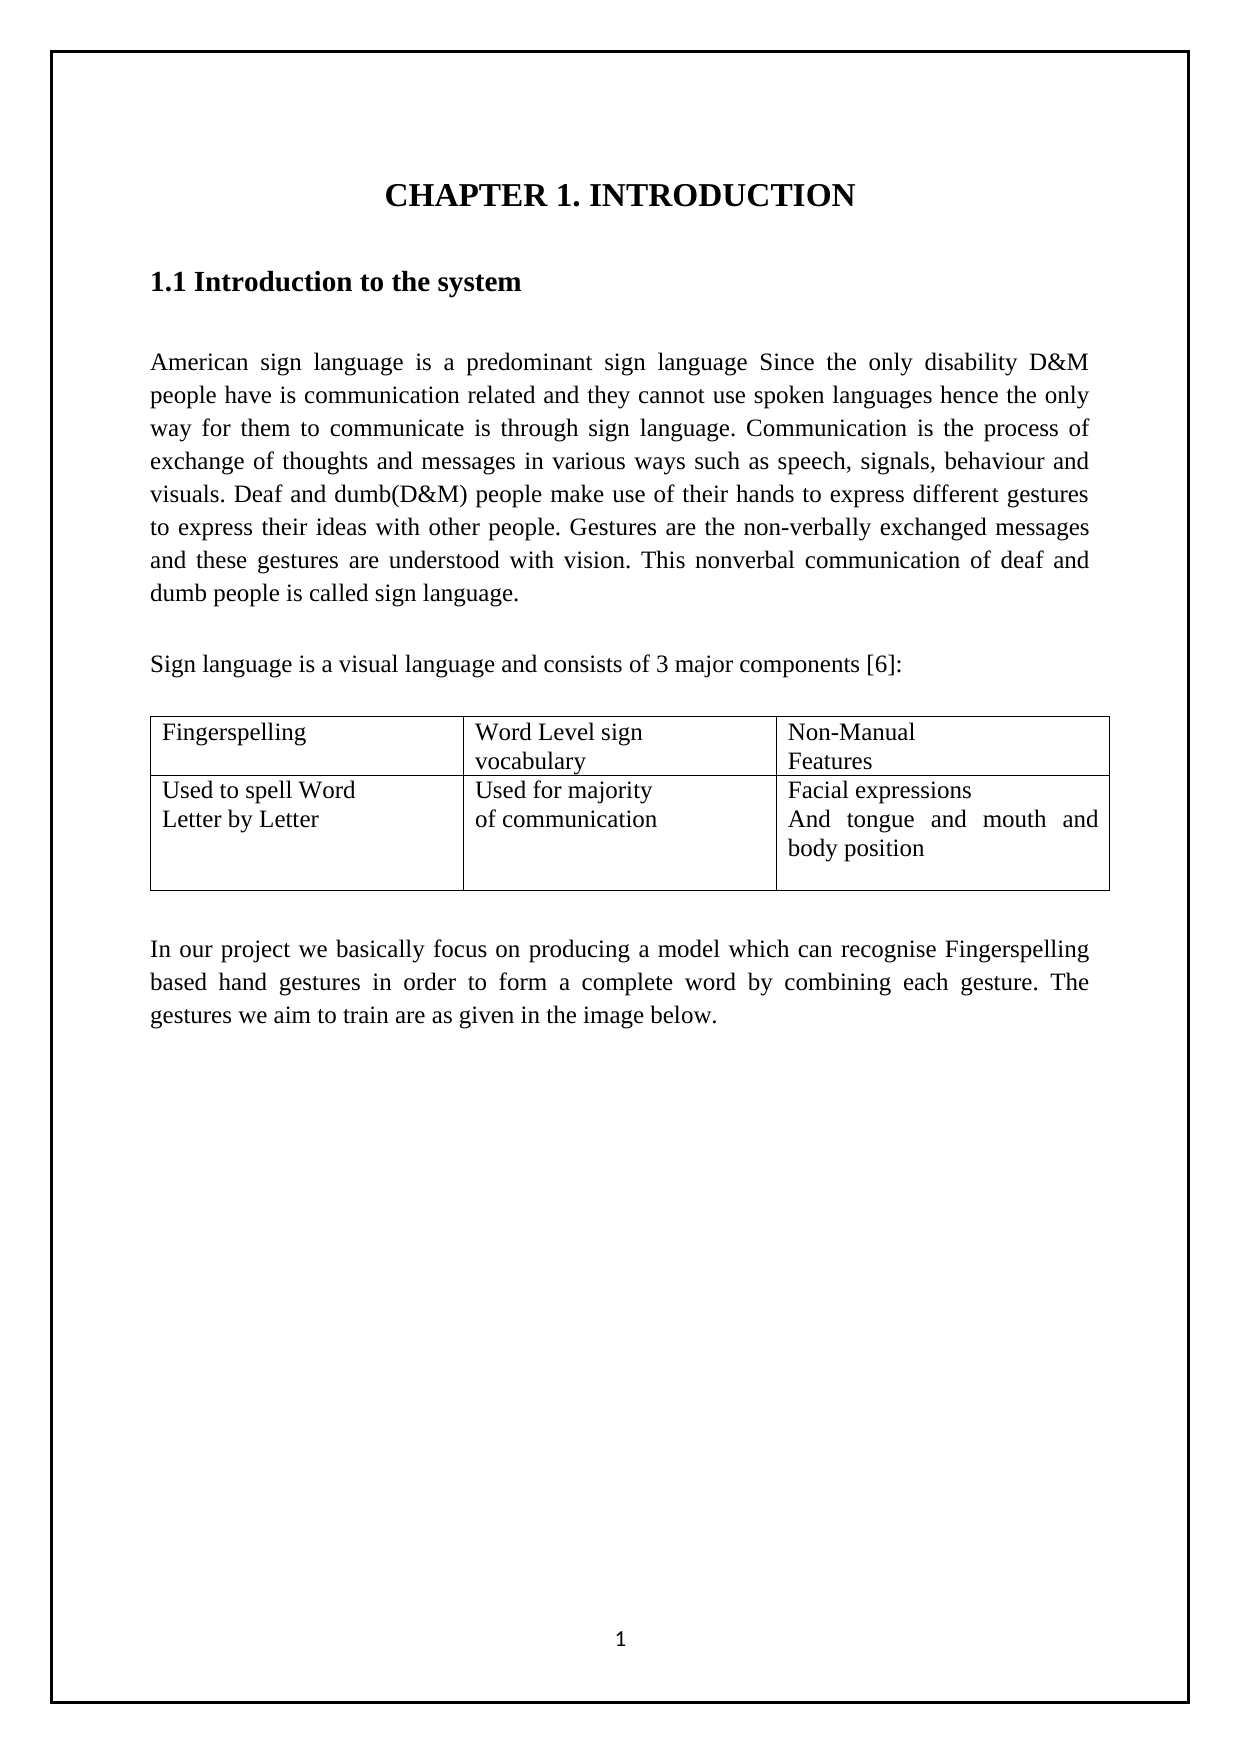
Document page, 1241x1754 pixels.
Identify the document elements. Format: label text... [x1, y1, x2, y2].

subtitle 1.1 Introduction to the system [150, 264, 1090, 297]
table_header Fingerspelling [151, 717, 463, 774]
table_cell Facial expressions And tongue and mouth and body position [777, 776, 1109, 890]
table_cell Used to spell Word Letter by Letter [151, 776, 463, 890]
table_header Word Level sign vocabulary [464, 717, 776, 774]
text In our project we basically focus on producing a model which can recognise Fingerspelling based hand gestures in order to form a complete word by combining each gesture. The gestures we aim to train are as given in the image below. [150, 934, 1090, 1029]
table_header Non-Manual Features [777, 717, 1109, 774]
text Sign language is a visual language and consists of 3 major components [6]: [150, 649, 1090, 678]
table_cell Used for majority of communication [464, 776, 776, 890]
text American sign language is a predominant sign language Since the only disability D&M people have is communication related and they cannot use spoken languages hence the only way for them to communicate is through sign language. Communication is the process of exchange of thoughts and messages in various ways such as speech, signals, behaviour and visuals. Deaf and dumb(D&M) people make use of their hands to express different gestures to express their ideas with other people. Gestures are the non-verbally exchanged messages and these gestures are understood with vision. This nonverbal communication of deaf and dumb people is called sign language. [150, 347, 1090, 607]
subtitle CHAPTER 1. INTRODUCTION [150, 175, 1090, 213]
